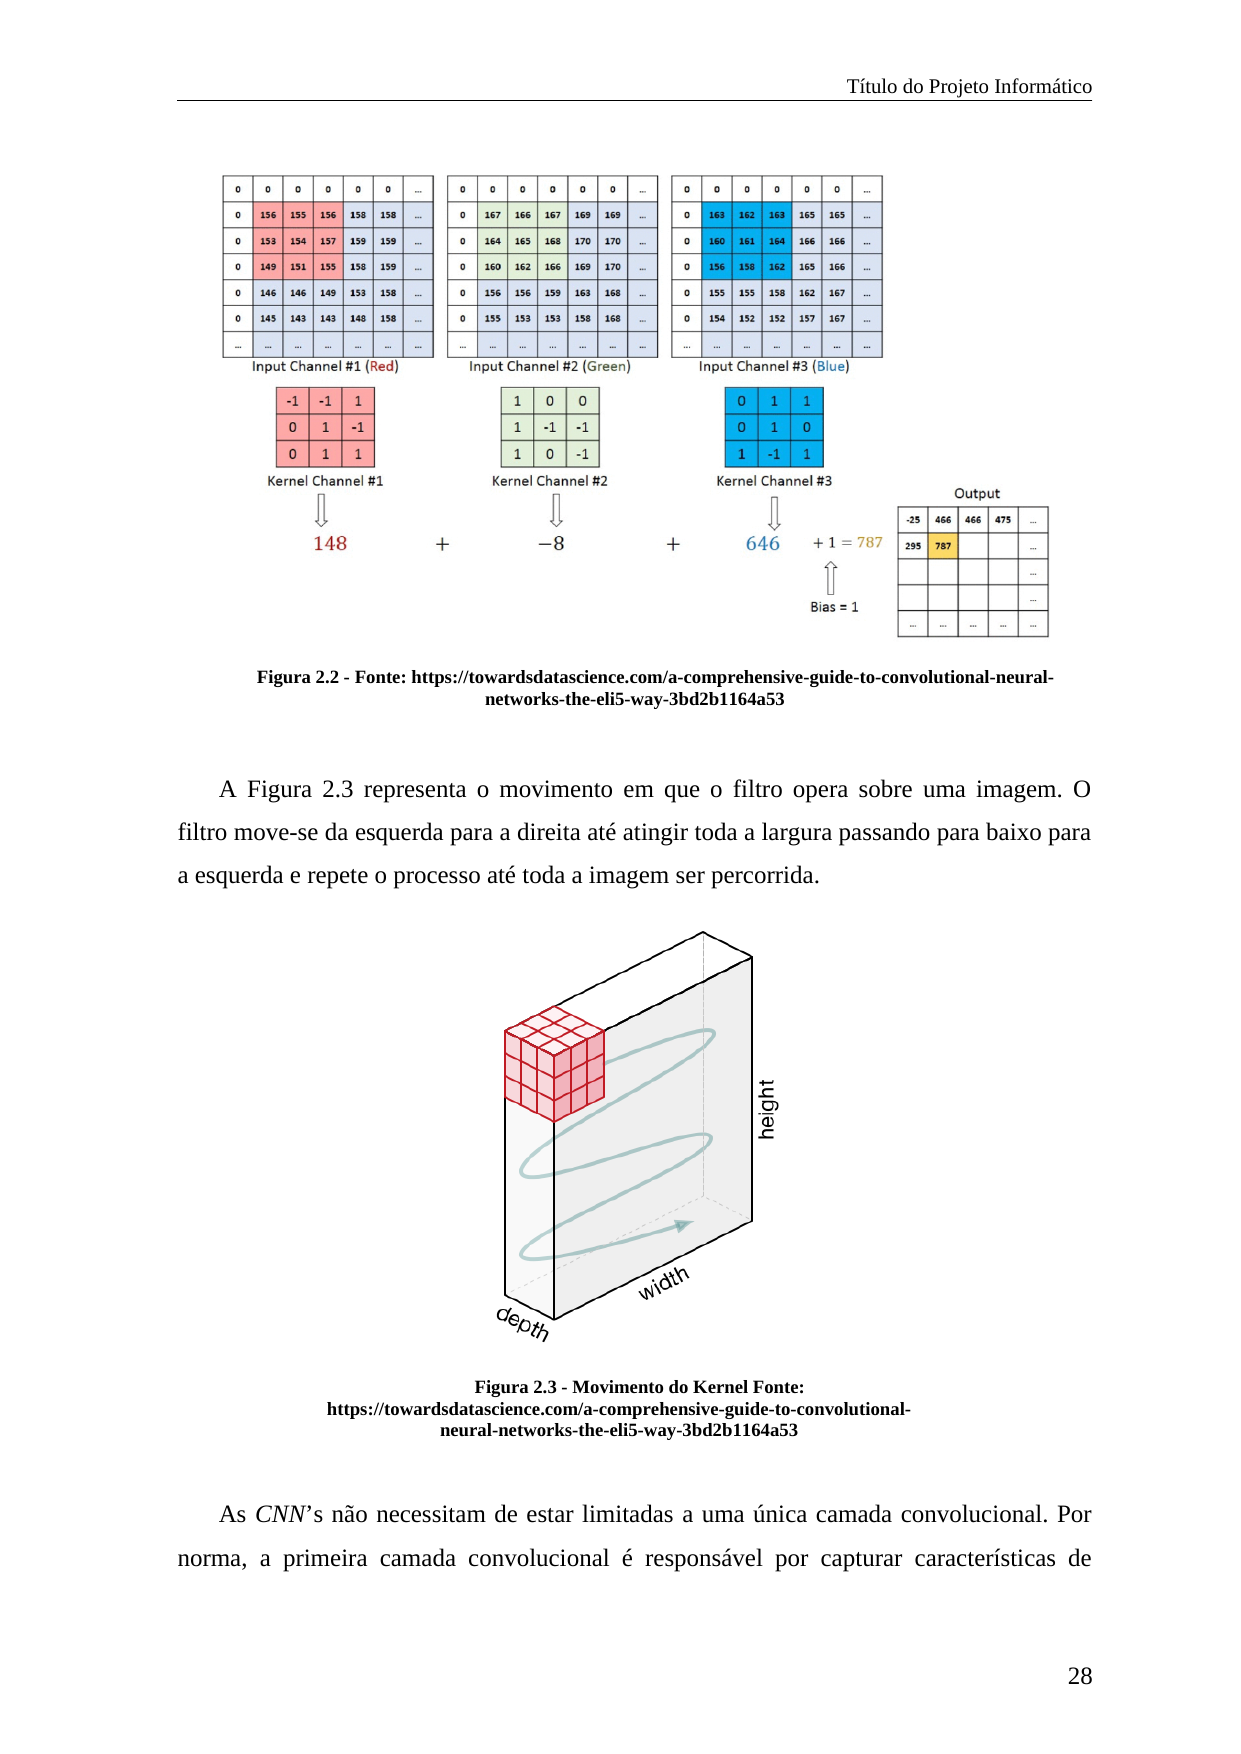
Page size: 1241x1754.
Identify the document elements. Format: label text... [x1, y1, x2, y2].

picture [177, 147, 1093, 657]
picture [485, 929, 784, 1353]
text A Figura 2.3 representa o movimento em que o filtro opera sobre uma imagem. O filtro move-se da esquerda para a direita até atingir toda a largura passando para baixo para a esquerda e repete o processo até toda a imagem ser percorrida. [177, 774, 1092, 889]
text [177, 1499, 1092, 1571]
